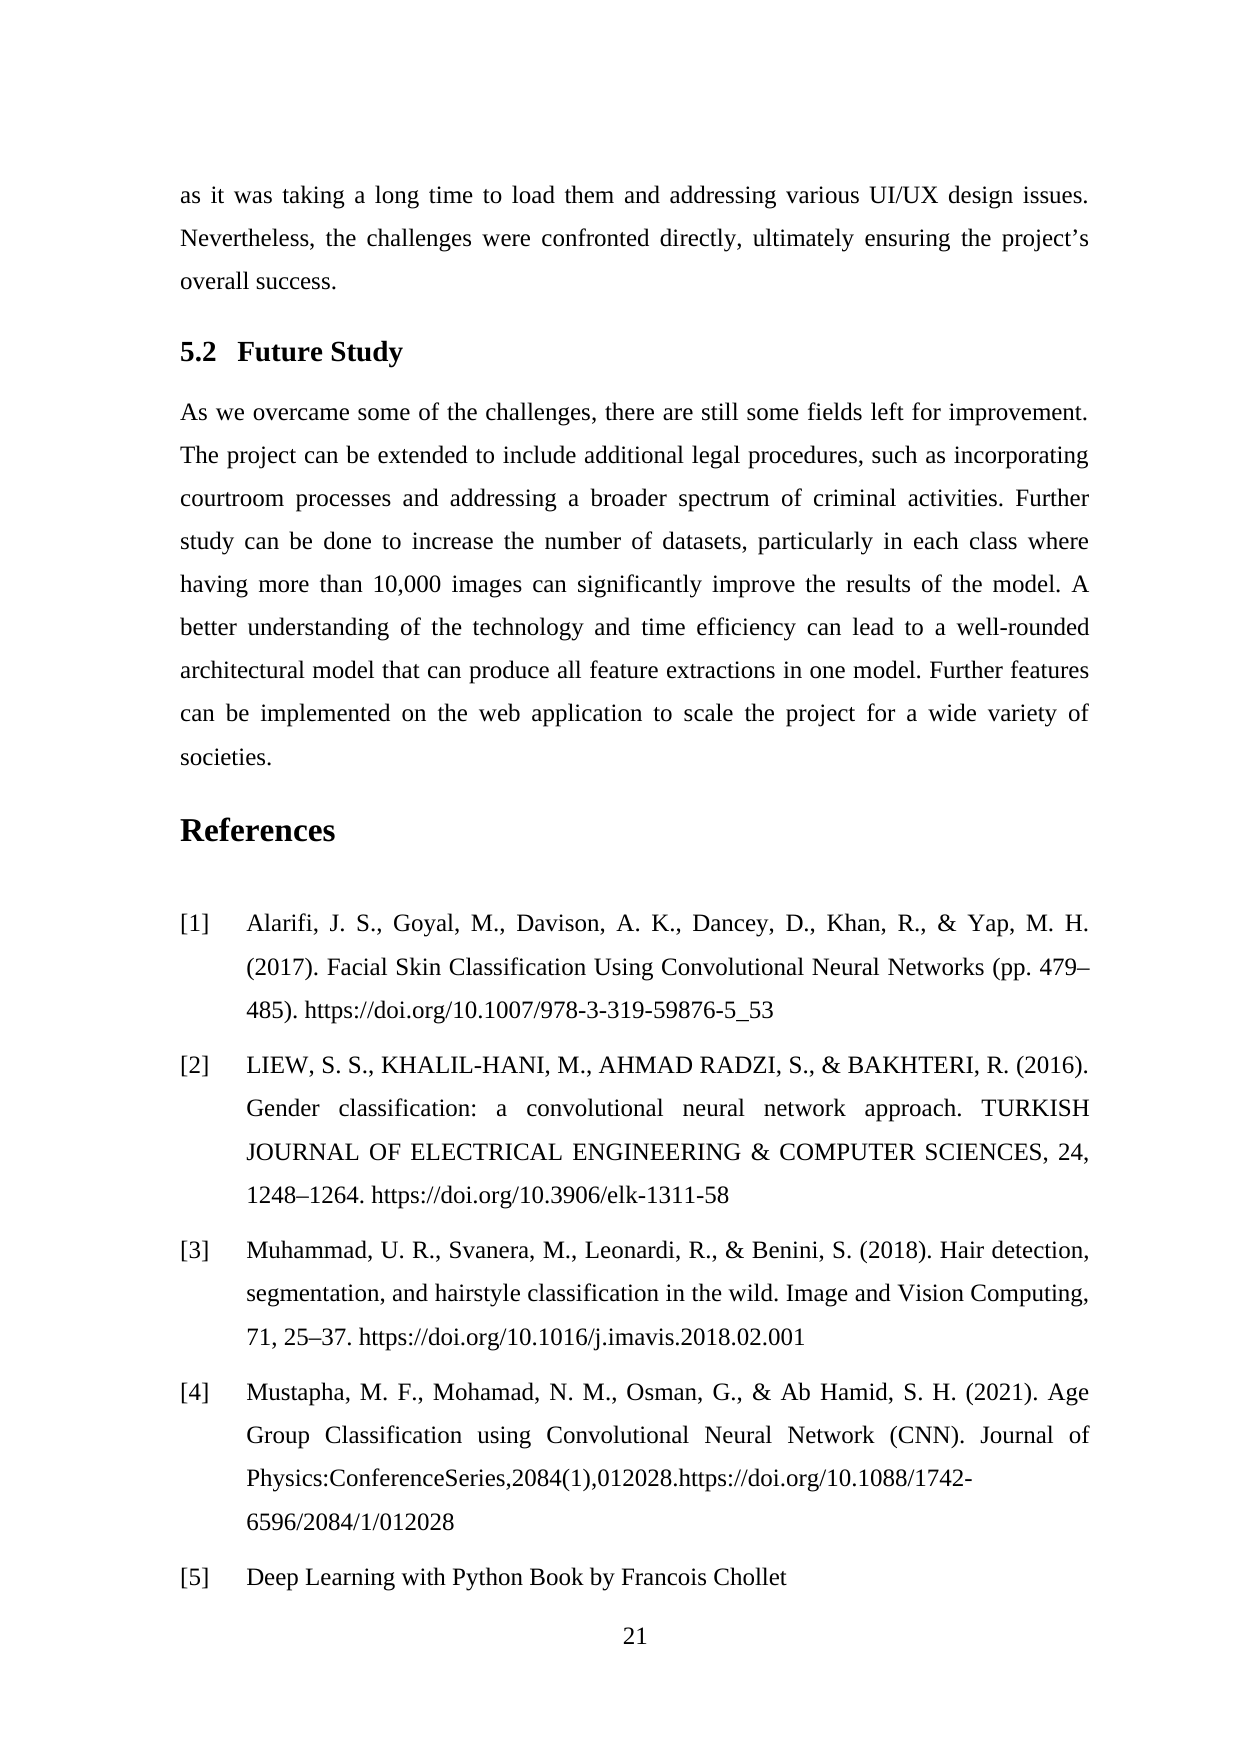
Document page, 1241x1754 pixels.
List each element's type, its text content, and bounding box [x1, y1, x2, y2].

text [1] Alarifi, J. S., Goyal, M., Davison, A. K., Dancey, D., Khan, R., & Yap, M. H. (2017). Facial Skin Classification Using Convolutional Neural Networks (pp. 479–485). https://doi.org/10.1007/978-3-319-59876-5_53 [180, 908, 1090, 1023]
text Future Study [180, 334, 1090, 368]
subtitle As we overcame some of the challenges, there are still some fields left for improvement. The project can be extended to include additional legal procedures, such as incorporating courtroom processes and addressing a broader spectrum of criminal activities. Further study can be done to increase the number of datasets, particularly in each class where having more than 10,000 images can significantly improve the results of the model. A better understanding of the technology and time efficiency can lead to a well-rounded architectural model that can produce all feature extractions in one model. Further features can be implemented on the web application to scale the project for a wide variety of societies. [180, 397, 1090, 770]
text [5] Deep Learning with Python Book by Francois Chollet [180, 1562, 1090, 1591]
text [4] Mustapha, M. F., Mohamad, N. M., Osman, G., & Ab Hamid, S. H. (2021). Age Group Classification using Convolutional Neural Network (CNN). Journal of Physics:ConferenceSeries,2084(1),012028.https://doi.org/10.1088/1742-6596/2084/1/012028 [180, 1377, 1090, 1535]
text [3] Muhammad, U. R., Svanera, M., Leonardi, R., & Benini, S. (2018). Hair detection, segmentation, and hairstyle classification in the wild. Image and Vision Computing, 71, 25–37. https://doi.org/10.1016/j.imavis.2018.02.001 [180, 1235, 1090, 1350]
text [2] LIEW, S. S., KHALIL-HANI, M., AHMAD RADZI, S., & BAKHTERI, R. (2016). Gender classification: a convolutional neural network approach. TURKISH JOURNAL OF ELECTRICAL ENGINEERING & COMPUTER SCIENCES, 24, 1248–1264. https://doi.org/10.3906/elk-1311-58 [180, 1050, 1090, 1208]
subtitle References [180, 810, 1090, 848]
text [180, 180, 1090, 295]
